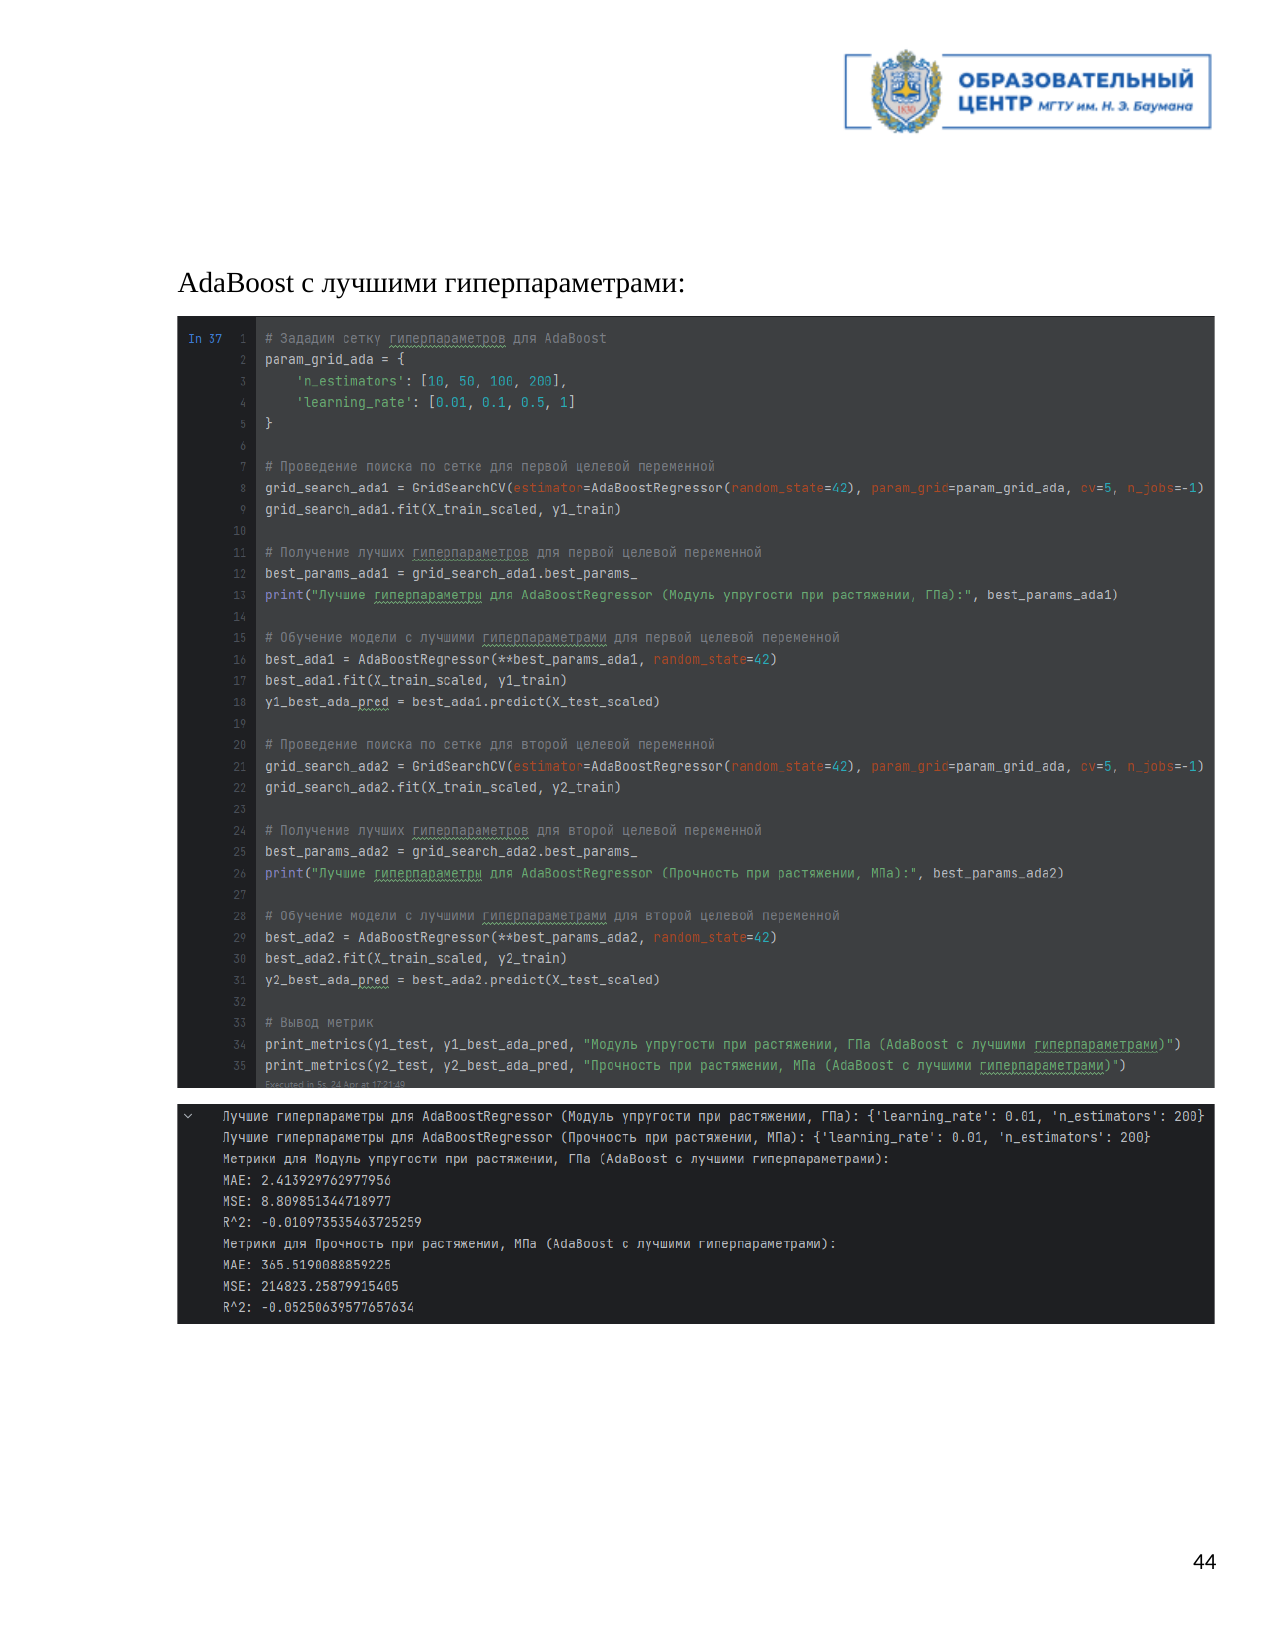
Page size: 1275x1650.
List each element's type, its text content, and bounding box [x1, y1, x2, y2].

text AdaBoost с лучшими гиперпараметрами: [177, 266, 1216, 299]
picture [177, 1104, 1215, 1324]
picture [177, 316, 1215, 1088]
picture [814, 26, 1262, 149]
